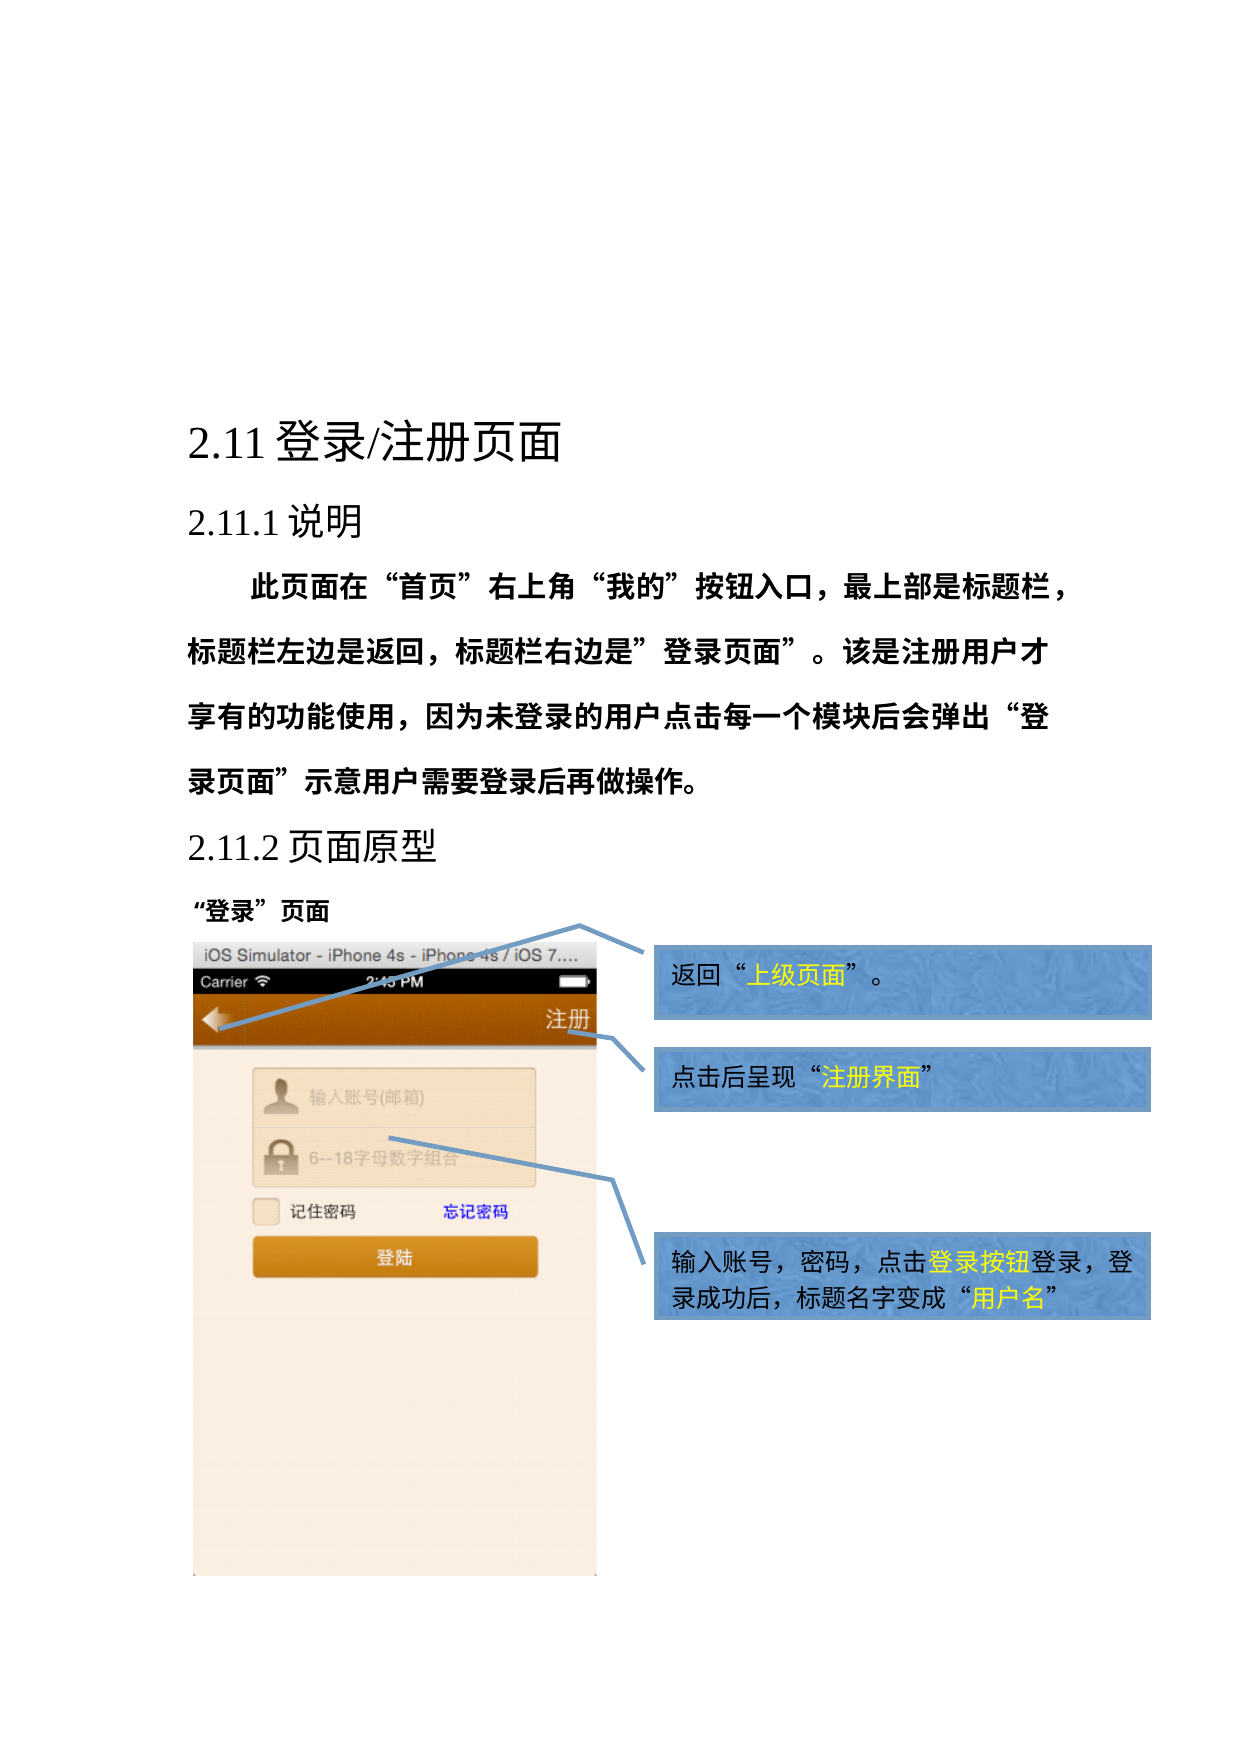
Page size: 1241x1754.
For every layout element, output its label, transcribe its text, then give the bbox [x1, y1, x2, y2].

picture [193, 942, 597, 1576]
subtitle 2.11.1说明 [187, 487, 1053, 552]
subtitle 2.11登录/注册页面 [187, 389, 1053, 487]
text “登录”页面 [187, 877, 1053, 942]
picture [659, 1052, 1146, 1107]
subtitle 2.11.2页面原型 [187, 812, 1053, 877]
picture [659, 1237, 1146, 1316]
text 此页面在“首页”右上角“我的”按钮入口，最上部是标题栏，标题栏左边是返回，标题栏右边是”登录页面”。该是注册用户才享有的功能使用，因为未登录的用户点击每一个模块后会弹出“登录页面”示意用户需要登录后再做操作。 [187, 552, 1053, 812]
picture [659, 950, 1148, 1015]
